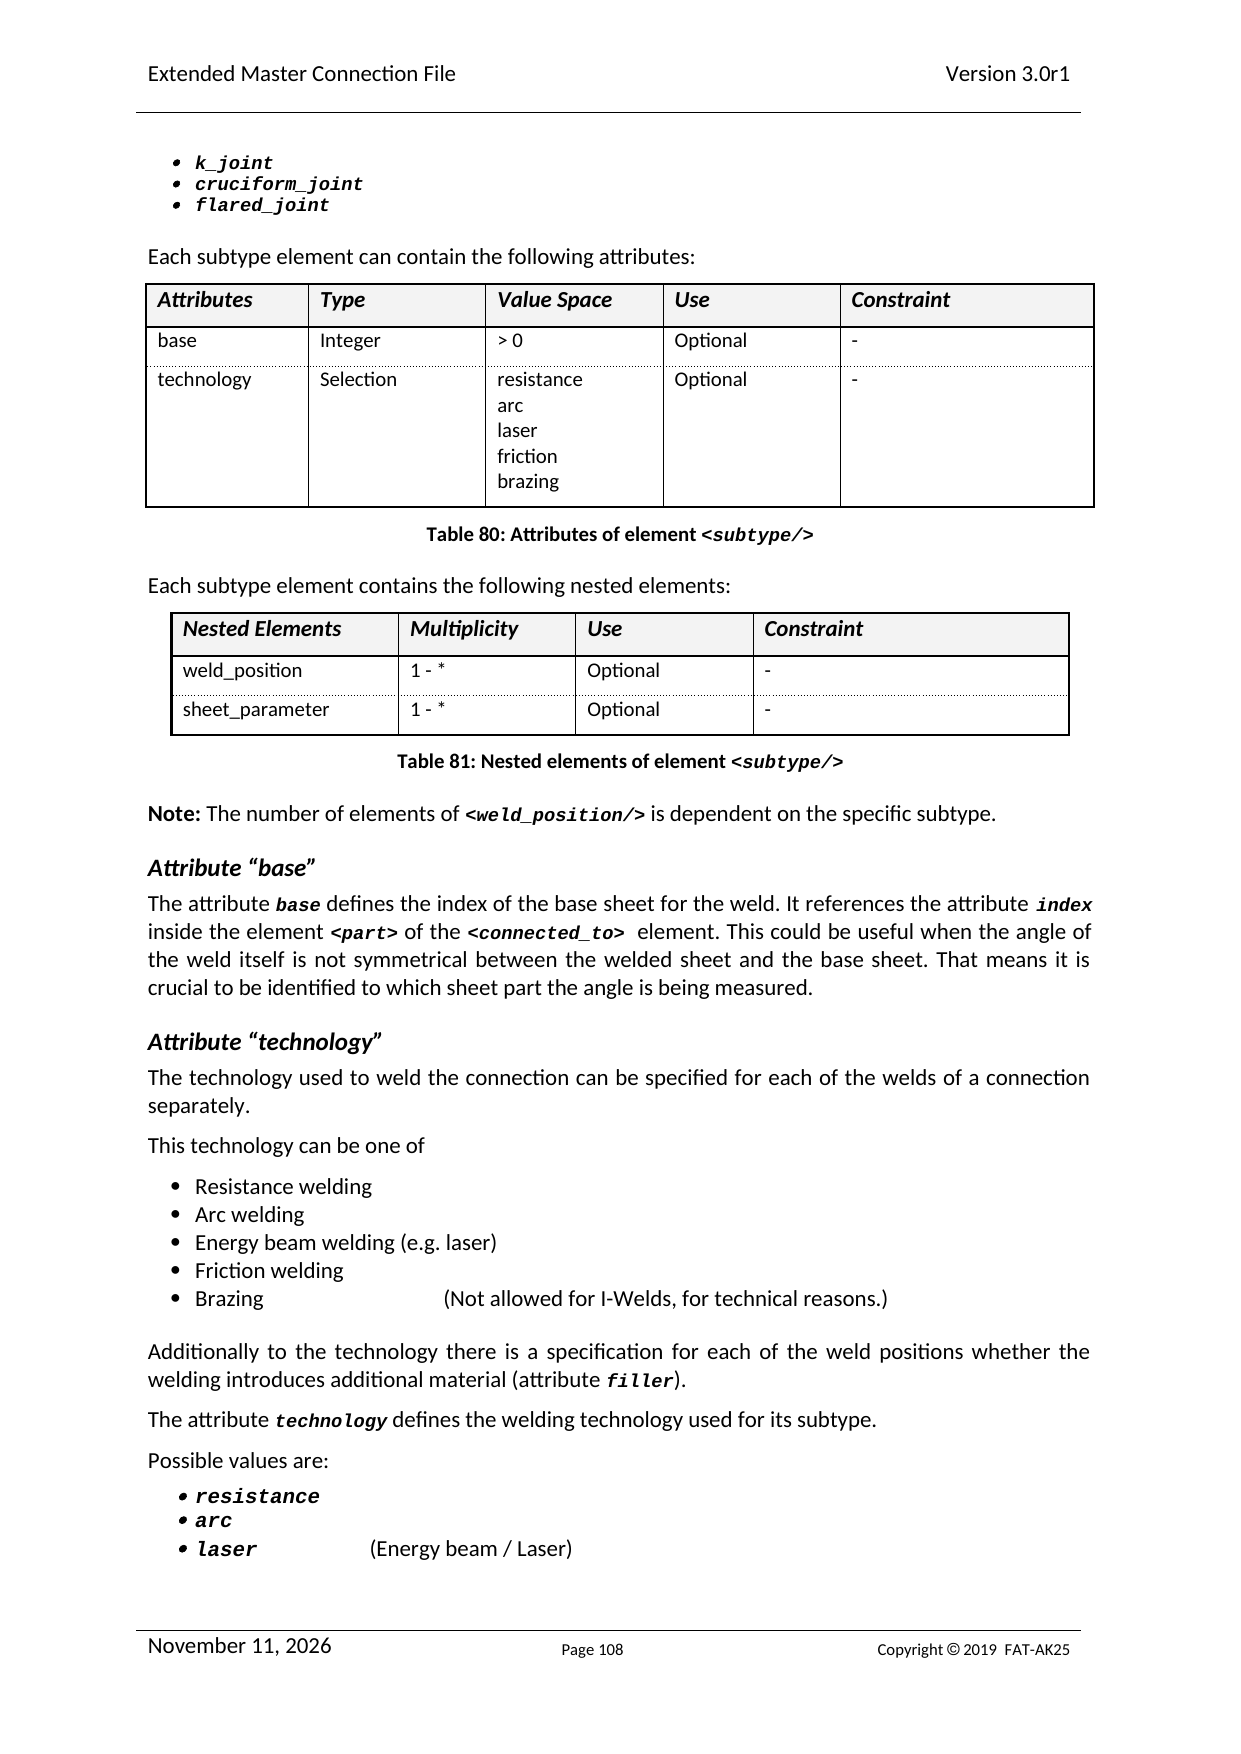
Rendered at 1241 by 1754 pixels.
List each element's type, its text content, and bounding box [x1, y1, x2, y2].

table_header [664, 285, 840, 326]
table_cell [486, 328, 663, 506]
text The attribute technology defines the welding technology used for its subtype. [148, 1405, 1092, 1433]
text Table : Nested elements of element <subtype/> [148, 748, 1092, 774]
text Possible values are: [148, 1446, 1092, 1474]
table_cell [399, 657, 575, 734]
list Friction welding [171, 1256, 1092, 1284]
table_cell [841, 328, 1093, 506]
list Brazing (Not allowed for I-Welds, for technical reasons.) [171, 1284, 1092, 1312]
list arc [177, 1510, 1092, 1534]
list Energy beam welding (e.g. laser) [171, 1228, 1092, 1256]
text The technology used to weld the connection can be specified for each of the welds of a connection separately. [148, 1063, 1092, 1119]
text Note: The number of elements of <weld_position/> is dependent on the specific subtype. [148, 799, 1092, 827]
text Each subtype element contains the following nested elements: [148, 572, 1092, 599]
text Additionally to the technology there is a specification for each of the weld positions whether the welding introduces additional material (attribute filler). [148, 1337, 1092, 1393]
text Table : Attributes of element <subtype/> [148, 521, 1092, 547]
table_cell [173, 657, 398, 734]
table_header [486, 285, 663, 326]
text Each subtype element can contain the following attributes: [148, 242, 1092, 270]
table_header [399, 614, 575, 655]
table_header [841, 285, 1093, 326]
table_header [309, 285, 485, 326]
list cruciform_joint [171, 175, 1092, 196]
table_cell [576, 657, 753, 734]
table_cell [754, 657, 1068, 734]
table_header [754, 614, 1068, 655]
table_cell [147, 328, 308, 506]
list resistance [177, 1486, 1092, 1510]
list k_joint [171, 154, 1092, 175]
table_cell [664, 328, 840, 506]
subtitle Attribute “technology” [148, 1026, 1092, 1056]
list Arc welding [171, 1200, 1092, 1228]
list laser (Energy beam / Laser) [177, 1534, 1092, 1562]
text The attribute base defines the index of the base sheet for the weld. It references the attribute index inside the element <part> of the <connected_to> element. This could be useful when the angle of the weld itself is not symmetrical between the welded sheet and the base sheet. That means it is crucial to be identified to which sheet part the angle is being measured. [148, 889, 1092, 1001]
list flared_joint [171, 196, 1092, 217]
text This technology can be one of [148, 1131, 1092, 1159]
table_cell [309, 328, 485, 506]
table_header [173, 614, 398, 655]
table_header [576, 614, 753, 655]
subtitle Attribute “base” [148, 852, 1092, 883]
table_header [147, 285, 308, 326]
list Resistance welding [171, 1172, 1092, 1200]
